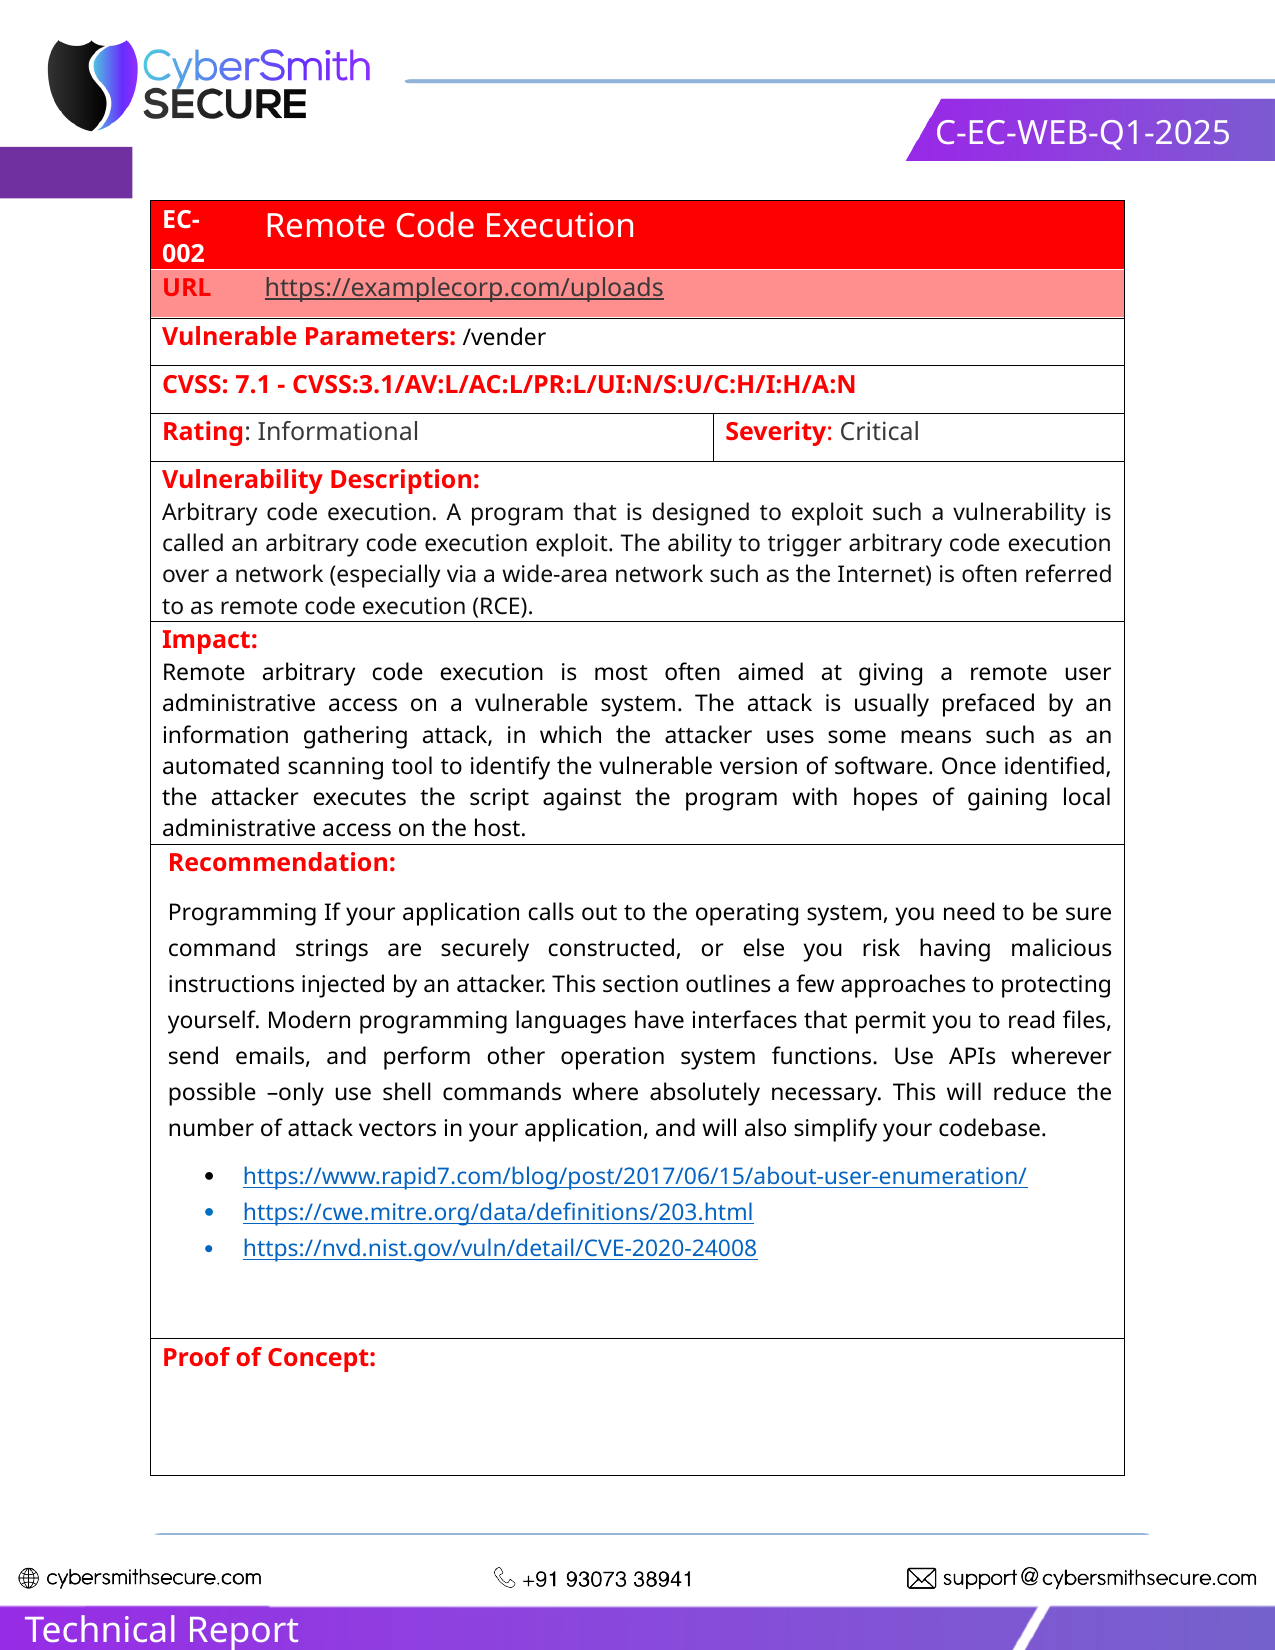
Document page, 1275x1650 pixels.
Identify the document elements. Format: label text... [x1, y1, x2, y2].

picture [0, 1533, 1275, 1650]
picture [234, 1625, 245, 1640]
table_cell Severity: Critical [714, 414, 1124, 461]
table_cell CVSS: 7.1 - CVSS:3.1/AV:L/AC:L/PR:L/UI:N/S:U/C:H/I:H/A:N [151, 366, 1124, 413]
picture [47, 40, 1275, 161]
table_cell URL [151, 270, 253, 317]
table_header EC-002 [151, 201, 253, 269]
table_cell Rating: Informational [151, 414, 713, 461]
table_cell Impact: Remote arbitrary code execution is most often aimed at giving a remote user administrative access on a vulnerable system. The attack is usually prefaced by an information gathering attack, in which the attacker uses some means such as an automated scanning tool to identify the vulnerable version of software. Once identified, the attacker executes the script against the program with hopes of gaining local administrative access on the host. [151, 622, 1124, 843]
table_cell https://examplecorp.com/uploads [253, 270, 1124, 317]
table_cell Vulnerability Description: Arbitrary code execution. A program that is designed to exploit such a vulnerability is called an arbitrary code execution exploit. The ability to trigger arbitrary code execution over a network (especially via a wide-area network such as the Internet) is often referred to as remote code execution (RCE). [151, 462, 1124, 621]
table_header Remote Code Execution [253, 201, 1124, 269]
table_cell Vulnerable Parameters: /vender [151, 319, 1124, 365]
table_cell Recommendation: Programming If your application calls out to the operating system, you need to be sure command strings are securely constructed, or else you risk having malicious instructions injected by an attacker. This section outlines a few approaches to protecting yourself. Modern programming languages have interfaces that permit you to read files, send emails, and perform other operation system functions. Use APIs wherever possible –only use shell commands where absolutely necessary. This will reduce the number of attack vectors in your application, and will also simplify your codebase. https://www.rapid7.com/blog/post/2017/06/15/about-user-enumeration/ https://cwe.mitre.org/data/definitions/203.html https://nvd.nist.gov/vuln/detail/CVE-2020-24008 [151, 845, 1124, 1338]
